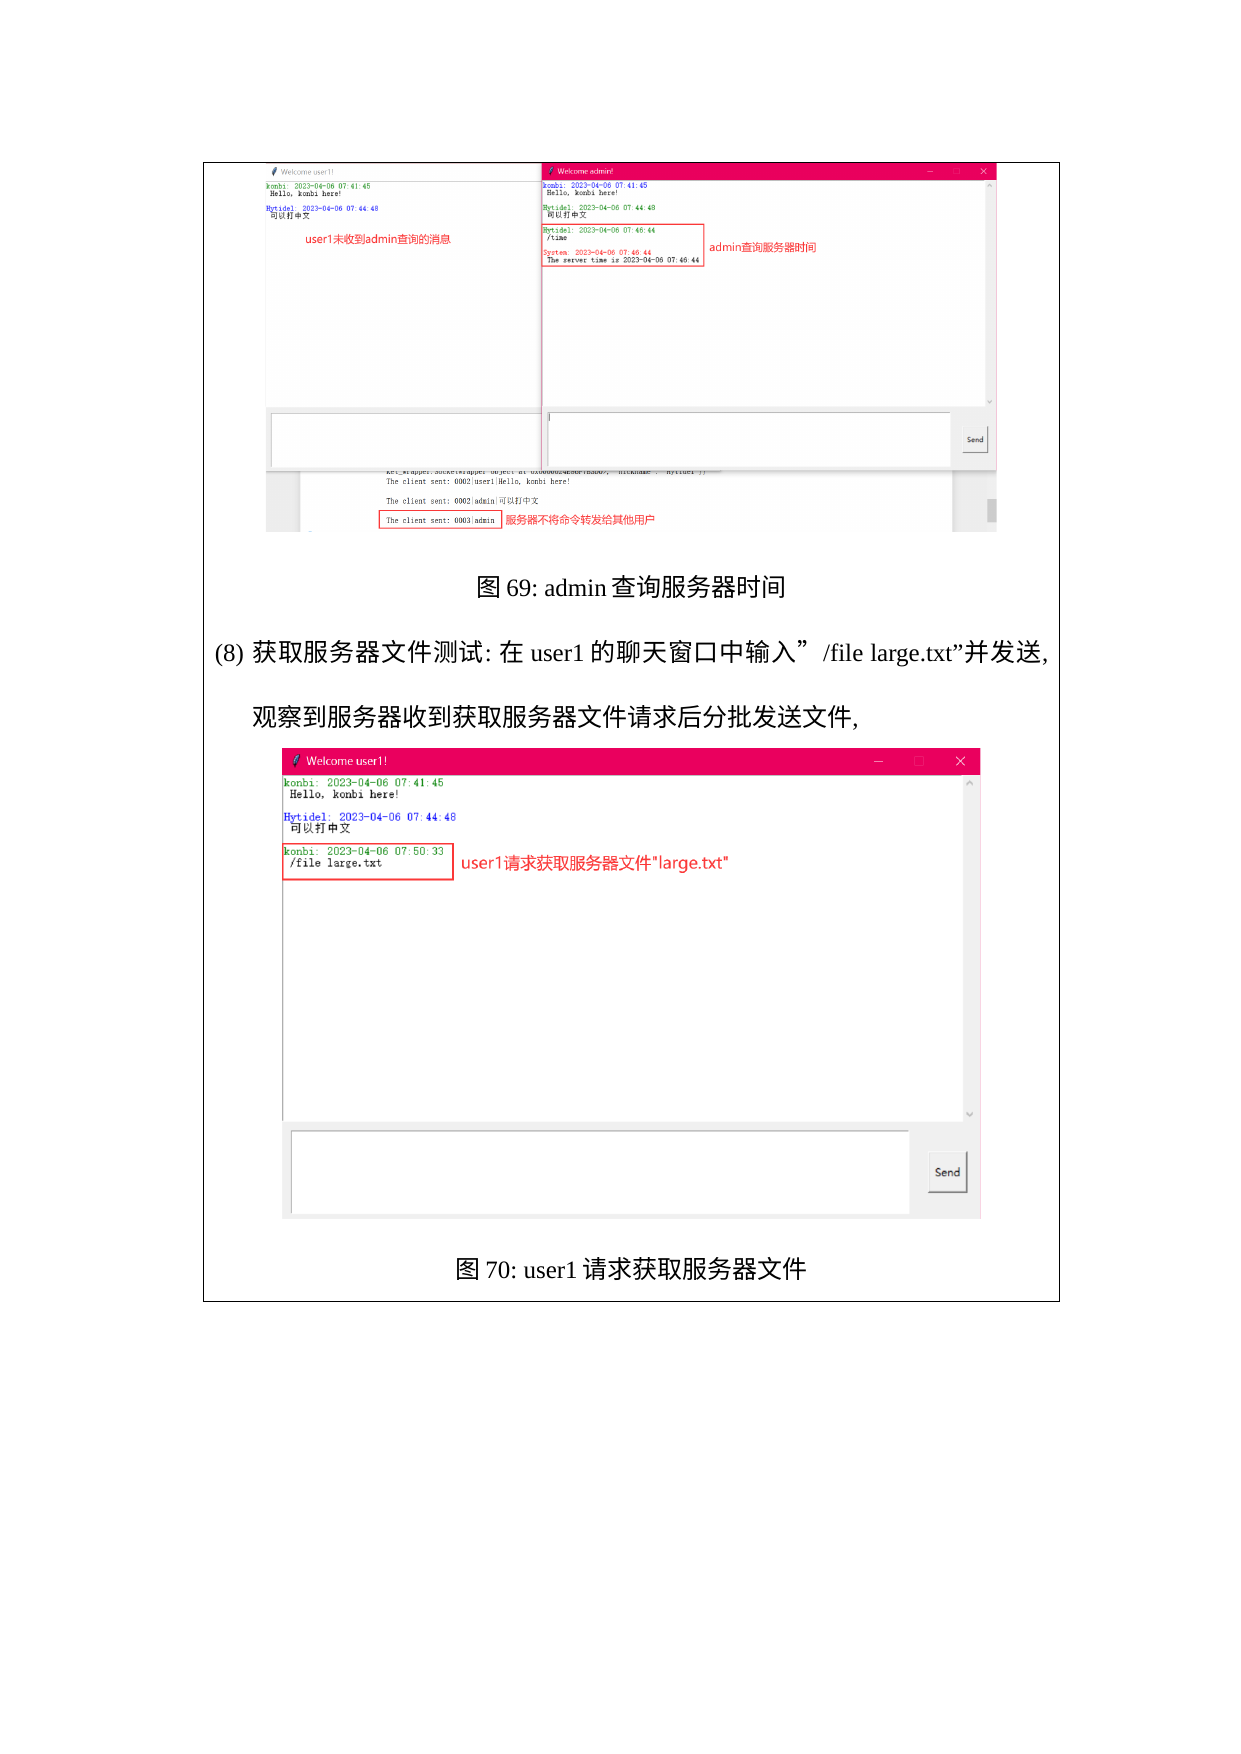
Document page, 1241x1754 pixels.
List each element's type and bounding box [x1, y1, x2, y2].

table_cell [204, 163, 1059, 1301]
picture [265, 163, 997, 532]
picture [282, 748, 981, 1219]
